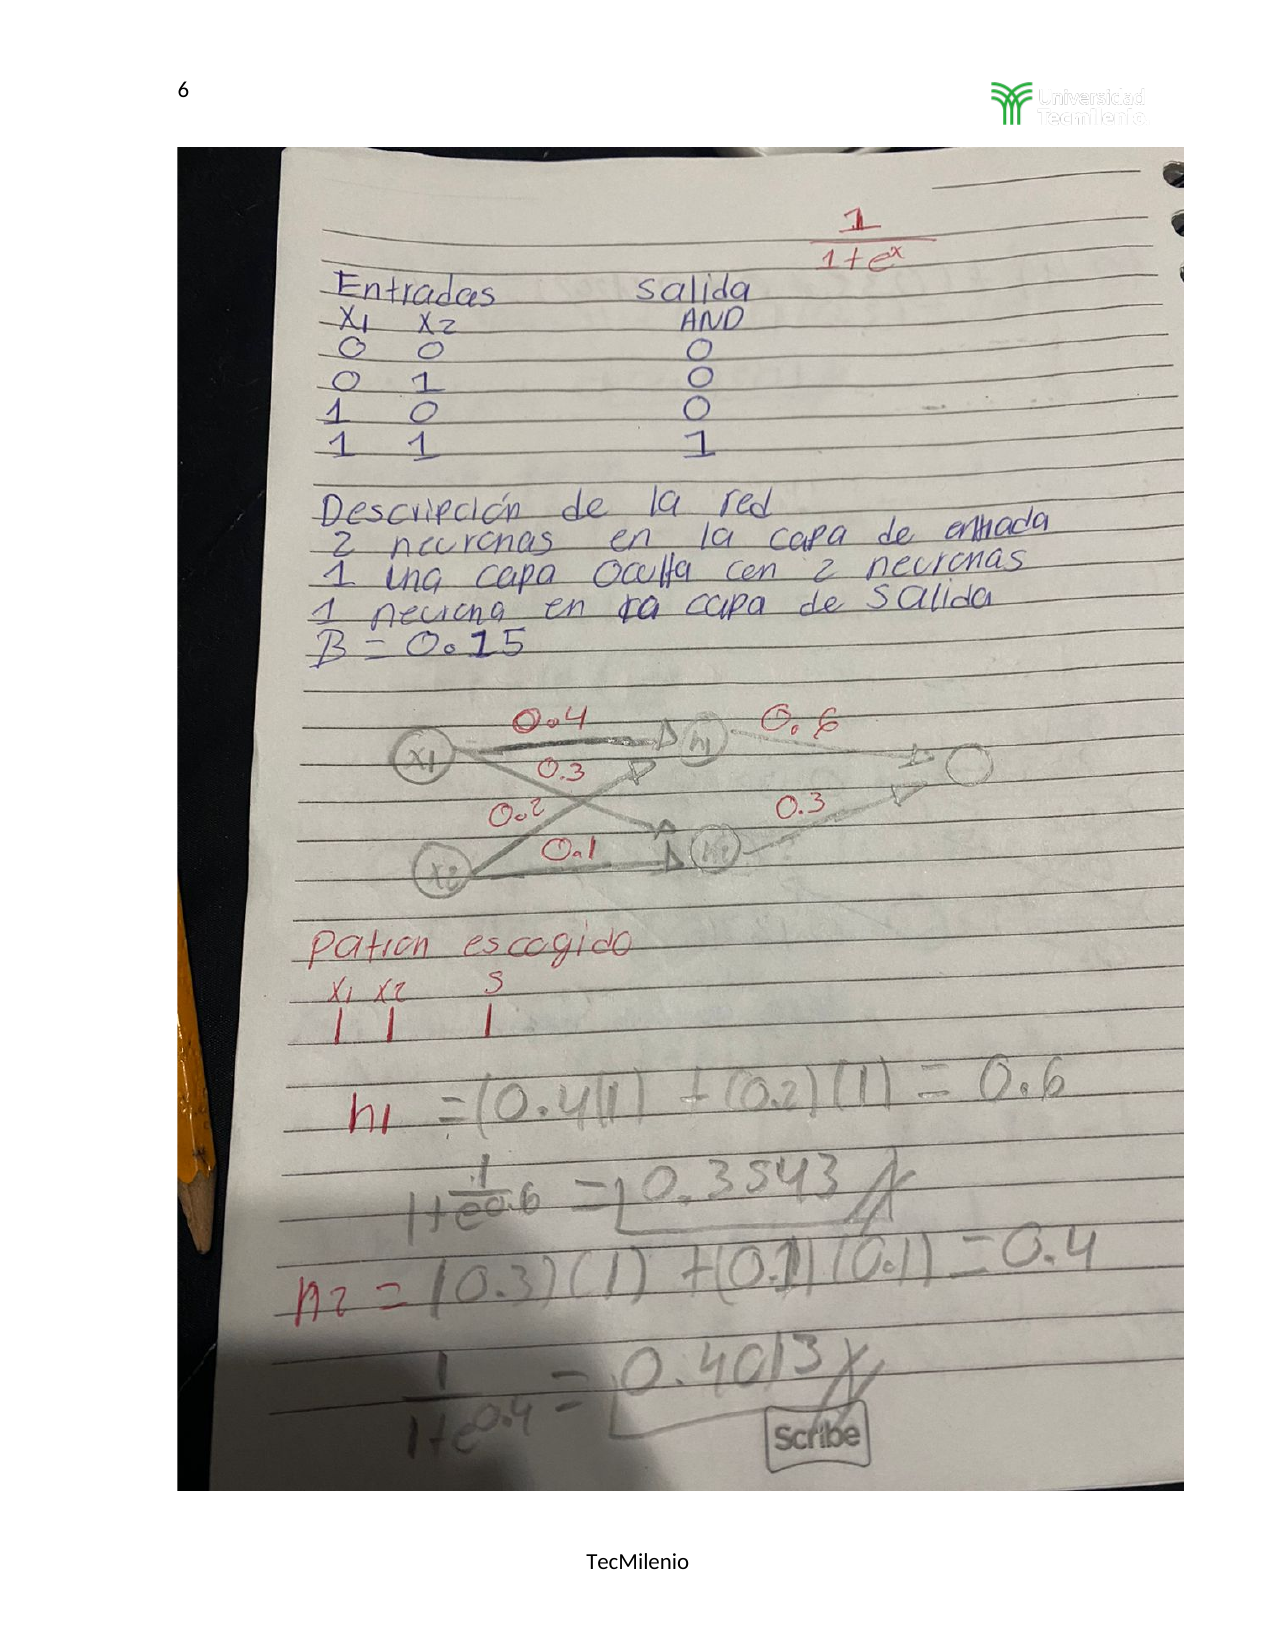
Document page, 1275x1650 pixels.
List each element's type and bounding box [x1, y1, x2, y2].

picture [177, 147, 1184, 1491]
picture [978, 65, 1168, 137]
